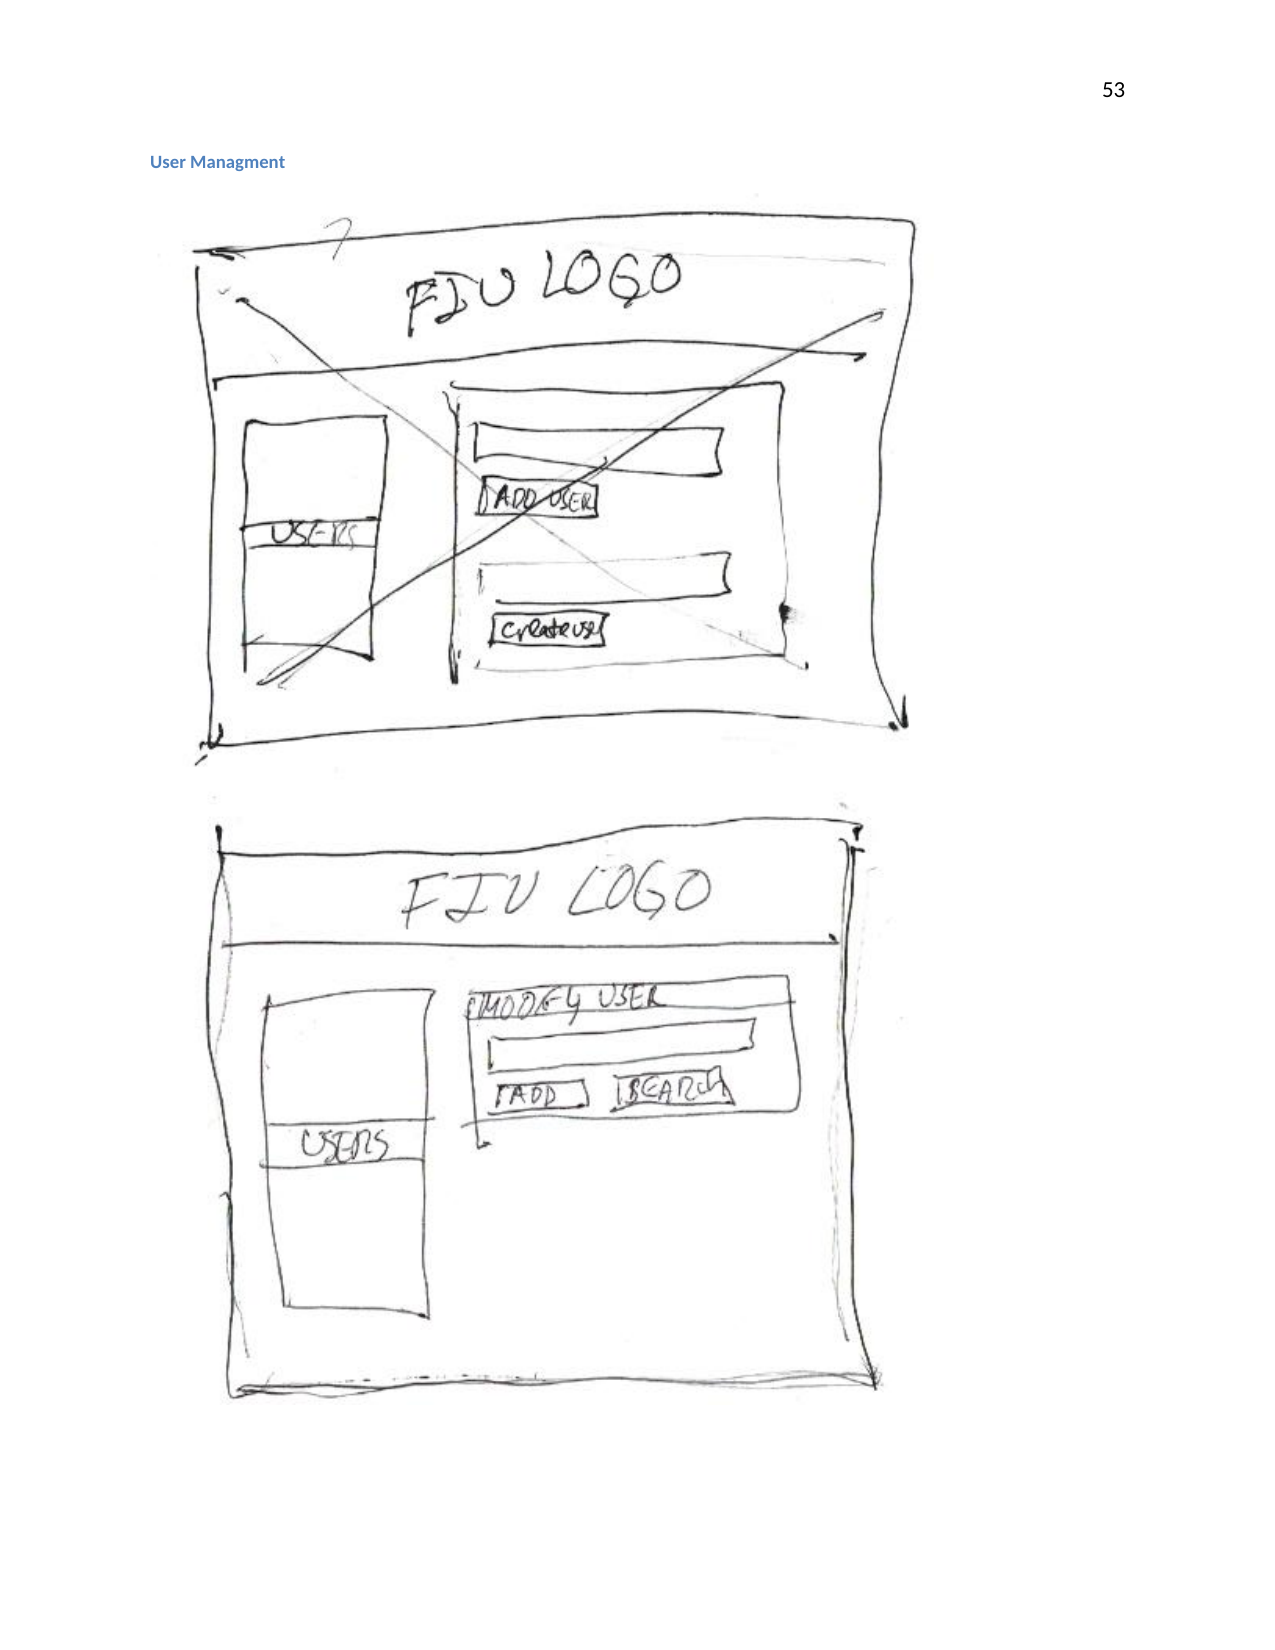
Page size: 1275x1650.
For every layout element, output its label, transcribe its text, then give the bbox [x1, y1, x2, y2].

picture [150, 193, 934, 1405]
text User Managment [150, 150, 1125, 173]
